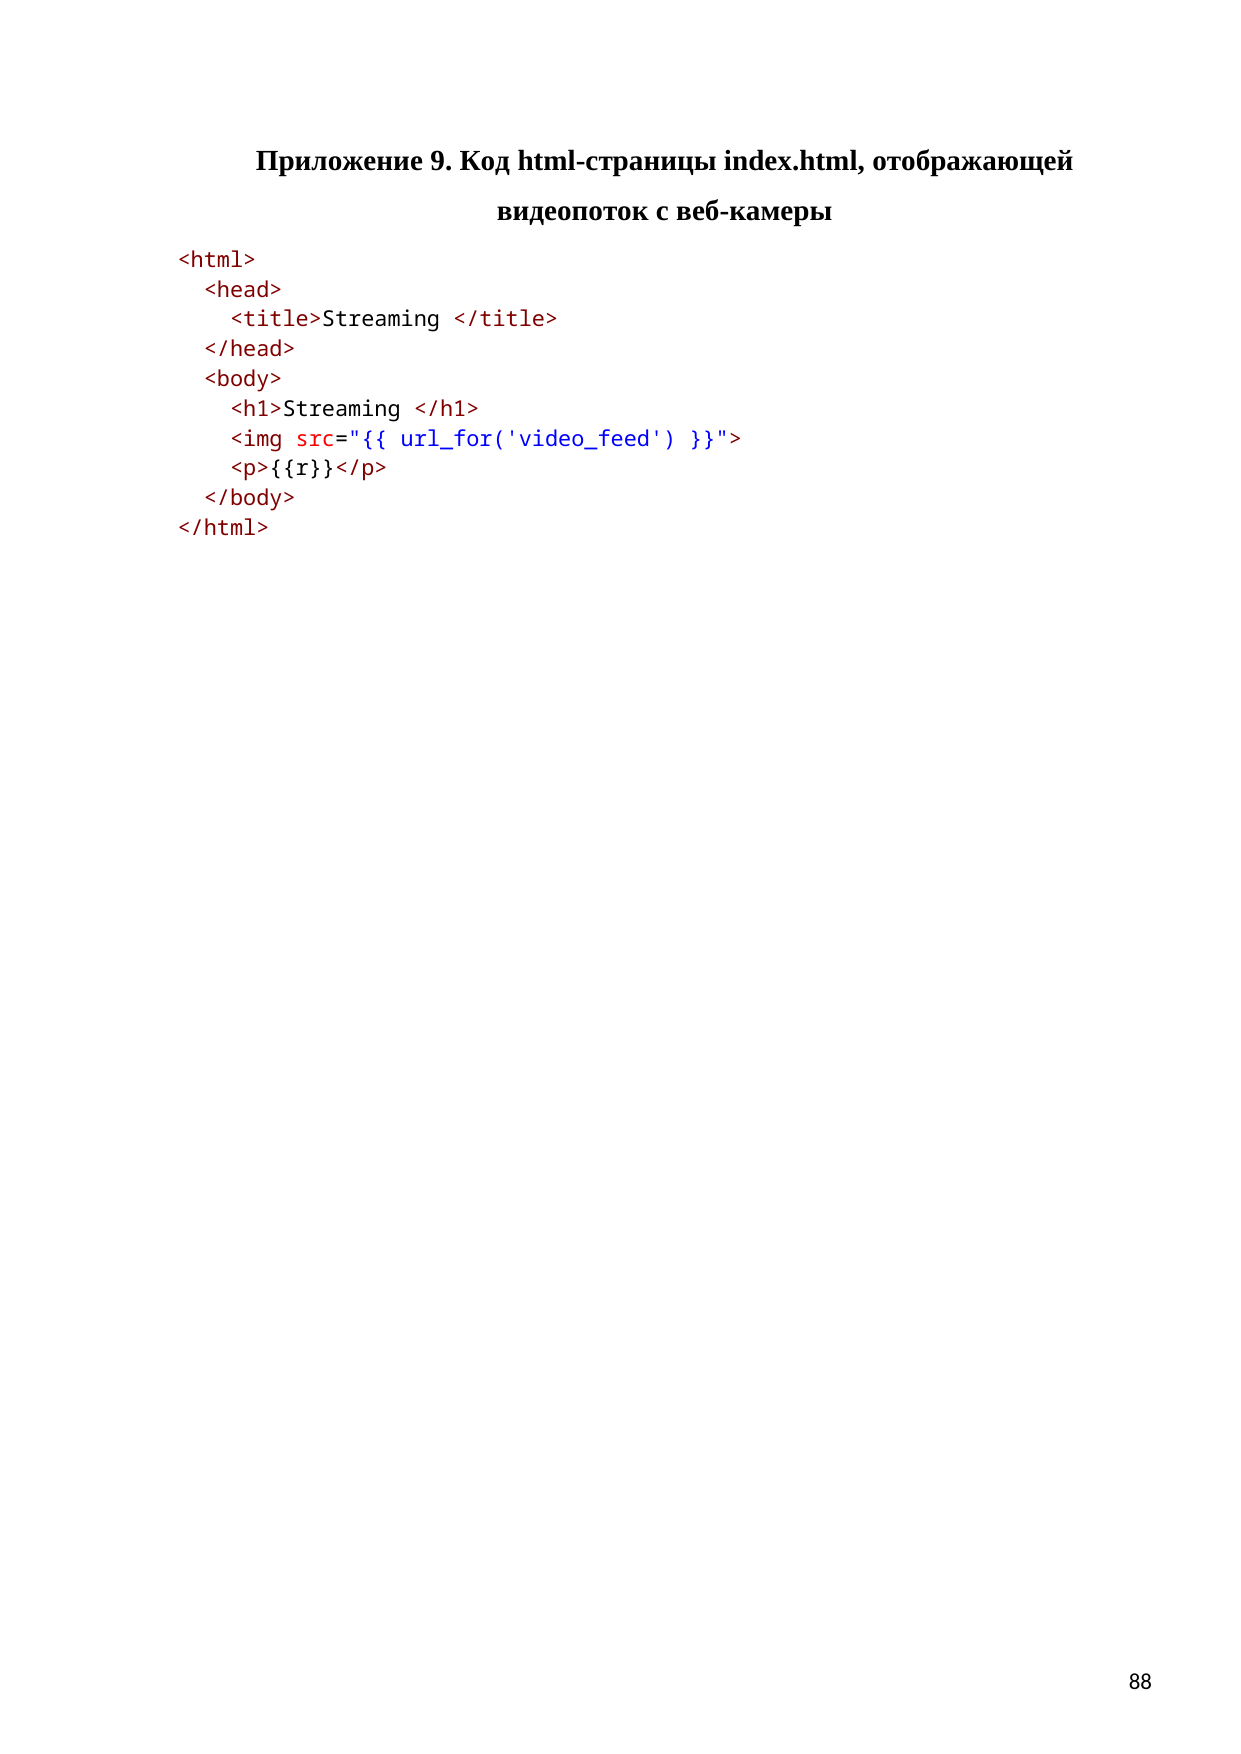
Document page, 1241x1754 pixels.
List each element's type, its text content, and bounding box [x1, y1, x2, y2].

text Приложение 9. Код html-страницы index.html, отображающей видеопоток с веб-камеры [177, 143, 1152, 227]
text <body> [177, 363, 1152, 393]
text <title>Streaming </title> [177, 303, 1152, 333]
text <h1>Streaming </h1> [177, 393, 1152, 422]
text <p>{{r}}</p> [177, 452, 1152, 482]
text <html> [177, 244, 1152, 273]
text </html> [177, 512, 1152, 542]
text </head> [177, 333, 1152, 363]
text <head> [177, 273, 1152, 303]
text </body> [177, 482, 1152, 512]
text <img src="{{ url_for('video_feed') }}"> [177, 422, 1152, 452]
